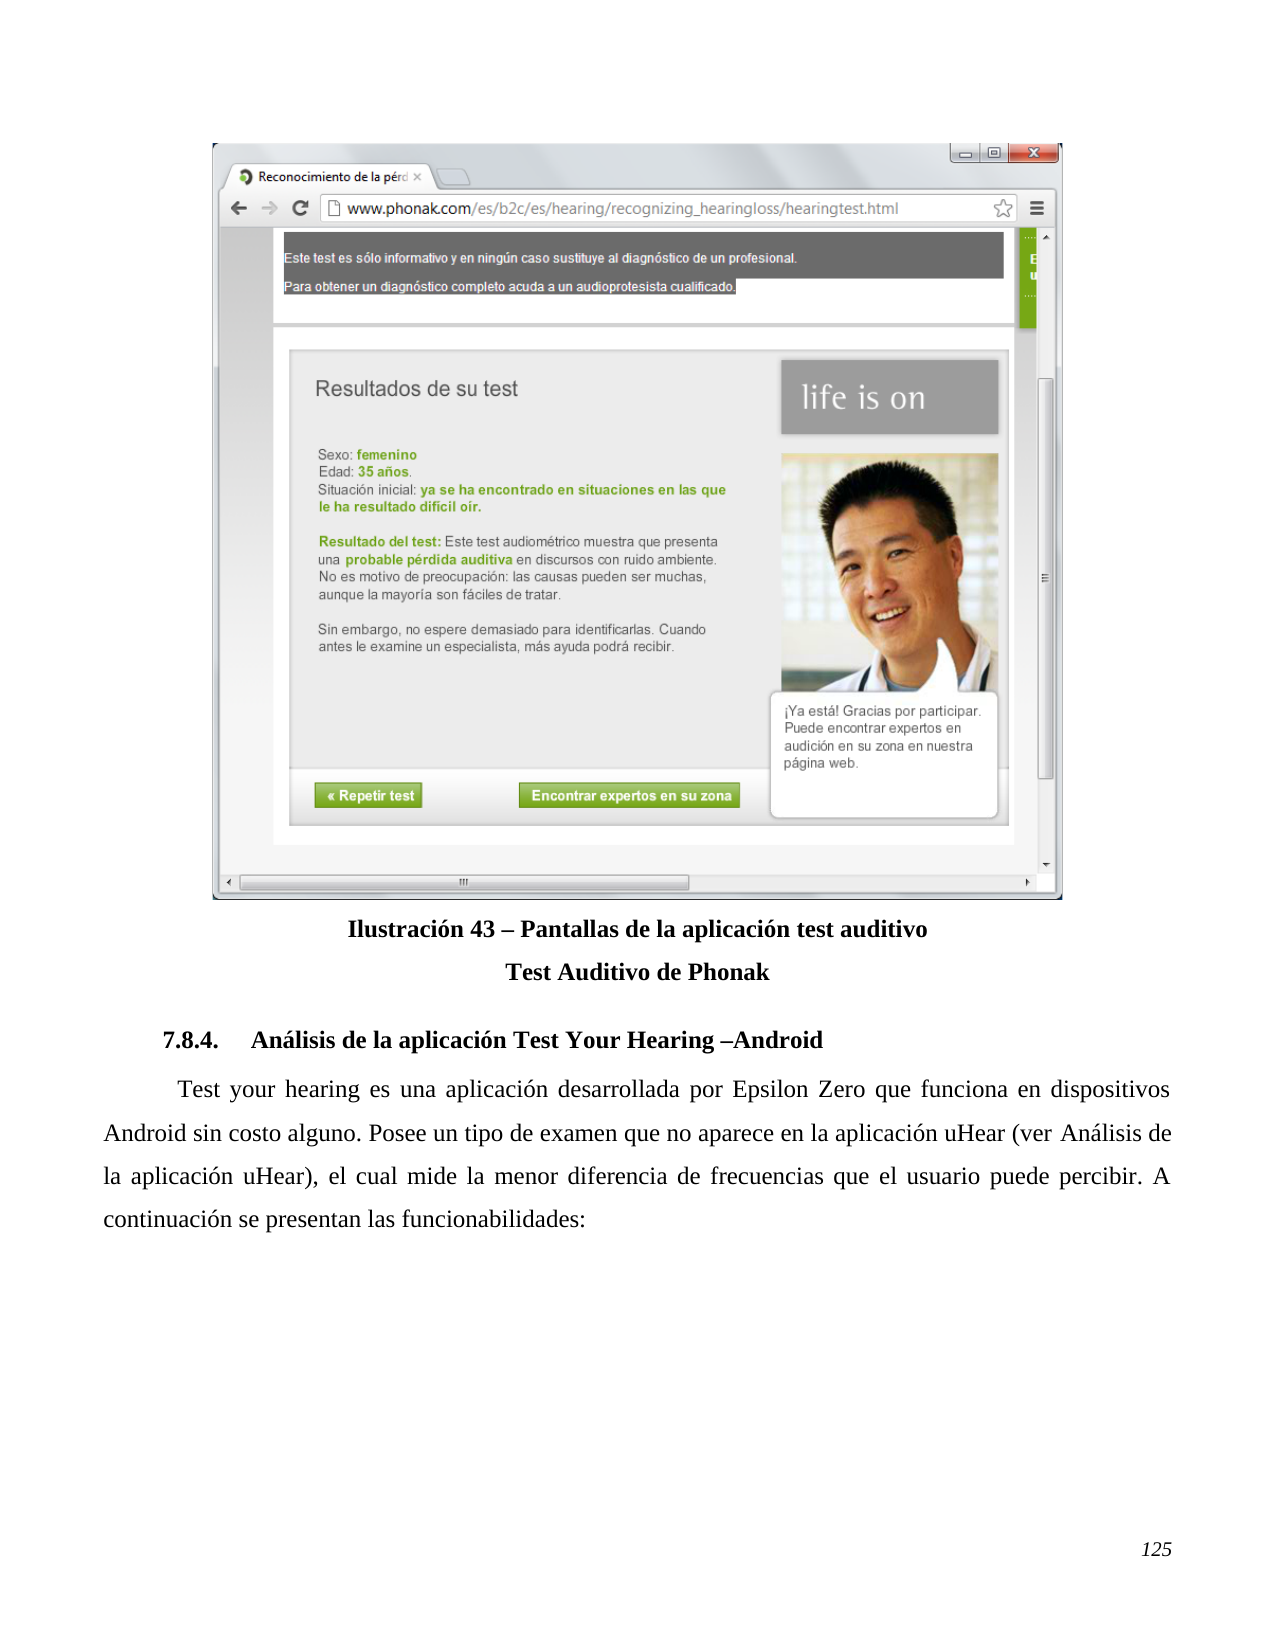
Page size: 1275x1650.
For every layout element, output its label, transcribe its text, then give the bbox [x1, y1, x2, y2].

text Análisis de la aplicación Test Your Hearing –Android [162, 1025, 1172, 1054]
text Test your hearing es una aplicación desarrollada por Epsilon Zero que funciona en dispositivos Android sin costo alguno. Posee un tipo de examen que no aparece en la aplicación uHear (ver Análisis de la aplicación uHear), el cual mide la menor diferencia de frecuencias que el usuario puede percibir. A continuación se presentan las funcionabilidades: [103, 1074, 1172, 1233]
picture [212, 143, 1063, 900]
text Ilustración 43 – Pantallas de la aplicación test auditivo Test Auditivo de Phonak [103, 914, 1172, 986]
